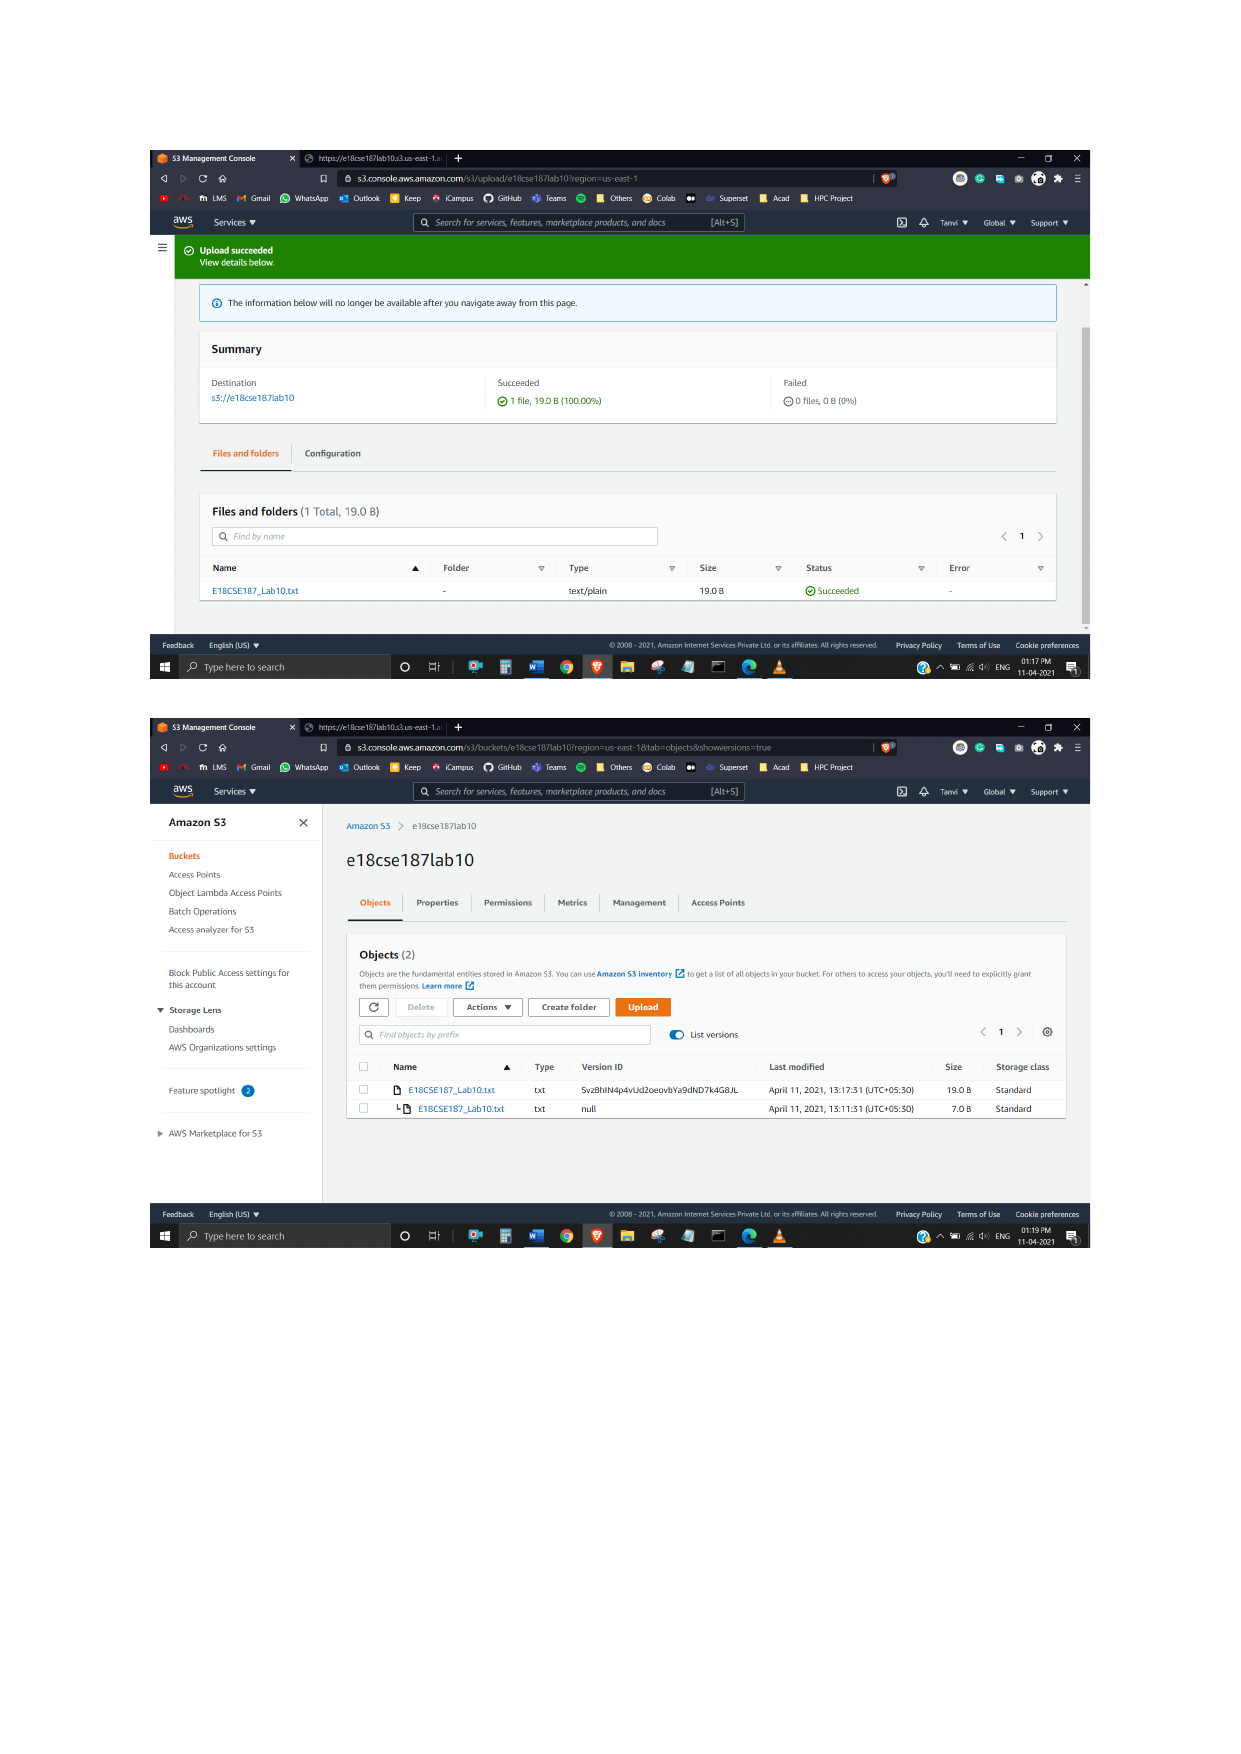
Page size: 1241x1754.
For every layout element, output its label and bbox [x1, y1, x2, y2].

picture [150, 150, 1091, 679]
picture [150, 718, 1091, 1248]
